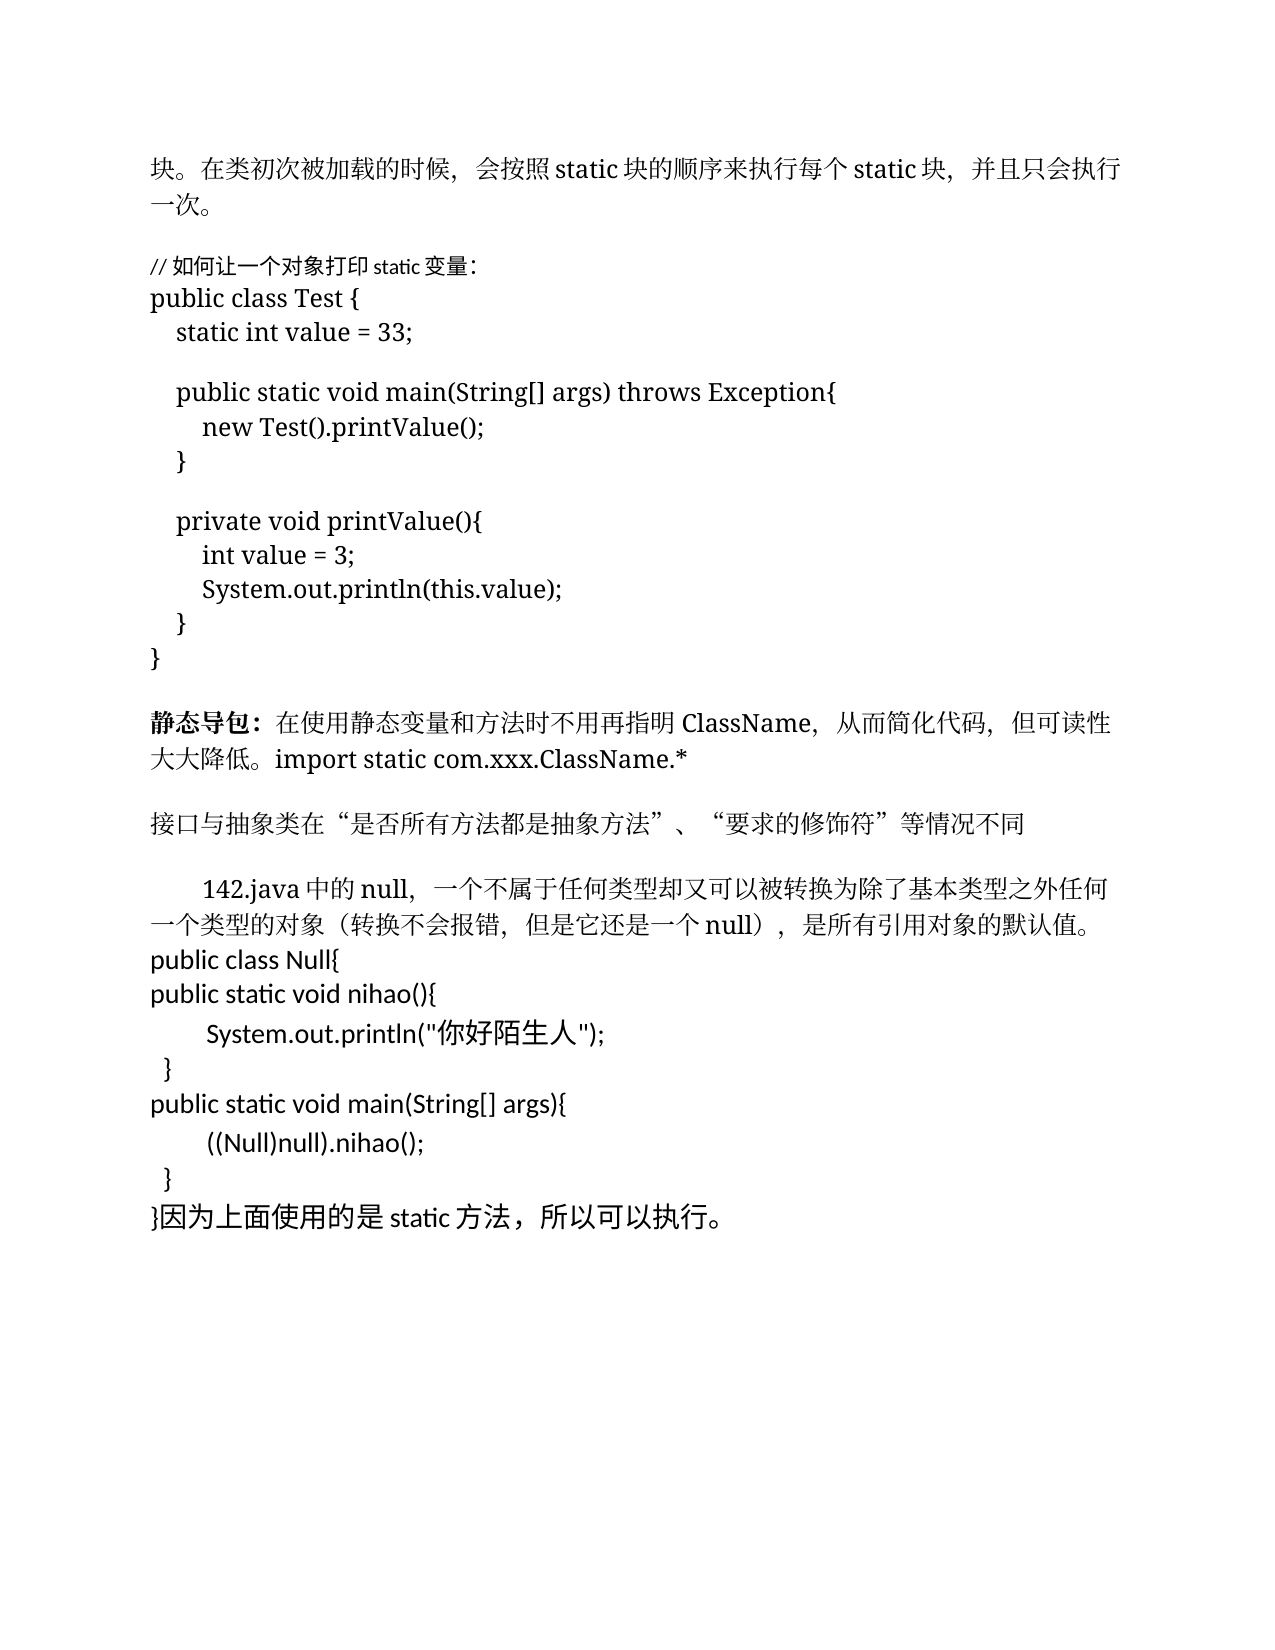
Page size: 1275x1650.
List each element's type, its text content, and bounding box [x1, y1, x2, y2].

text System.out.println(this.value); [150, 572, 1125, 606]
text private void printValue(){ [150, 504, 1125, 538]
text 接口与抽象类在“是否所有方法都是抽象方法”、“要求的修饰符”等情况不同 [150, 805, 1125, 841]
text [150, 150, 1125, 222]
text static int value = 33; [150, 314, 1125, 348]
text public class Test { [150, 280, 1125, 314]
text 静态导包：在使用静态变量和方法时不用再指明 ClassName，从而简化代码，但可读性大大降低。import static com.xxx.ClassName.* [150, 703, 1125, 776]
text 142.java中的null，一个不属于任何类型却又可以被转换为除了基本类型之外任何一个类型的对象（转换不会报错，但是它还是一个null），是所有引用对象的默认值。 [150, 870, 1125, 942]
text public class Null{ public static void nihao(){ System.out.println("你好陌生人"); } public static void main(String[] args){ ((Null)null).nihao(); } }因为上面使用的是static方法，所以可以执行。 [150, 942, 1125, 1236]
text // 如何让一个对象打印static变量： [150, 249, 1125, 280]
text } [150, 443, 1125, 477]
text } [150, 640, 1125, 674]
text } [150, 606, 1125, 640]
text new Test().printValue(); [150, 409, 1125, 443]
text int value = 3; [150, 538, 1125, 572]
text public static void main(String[] args) throws Exception{ [150, 375, 1125, 409]
